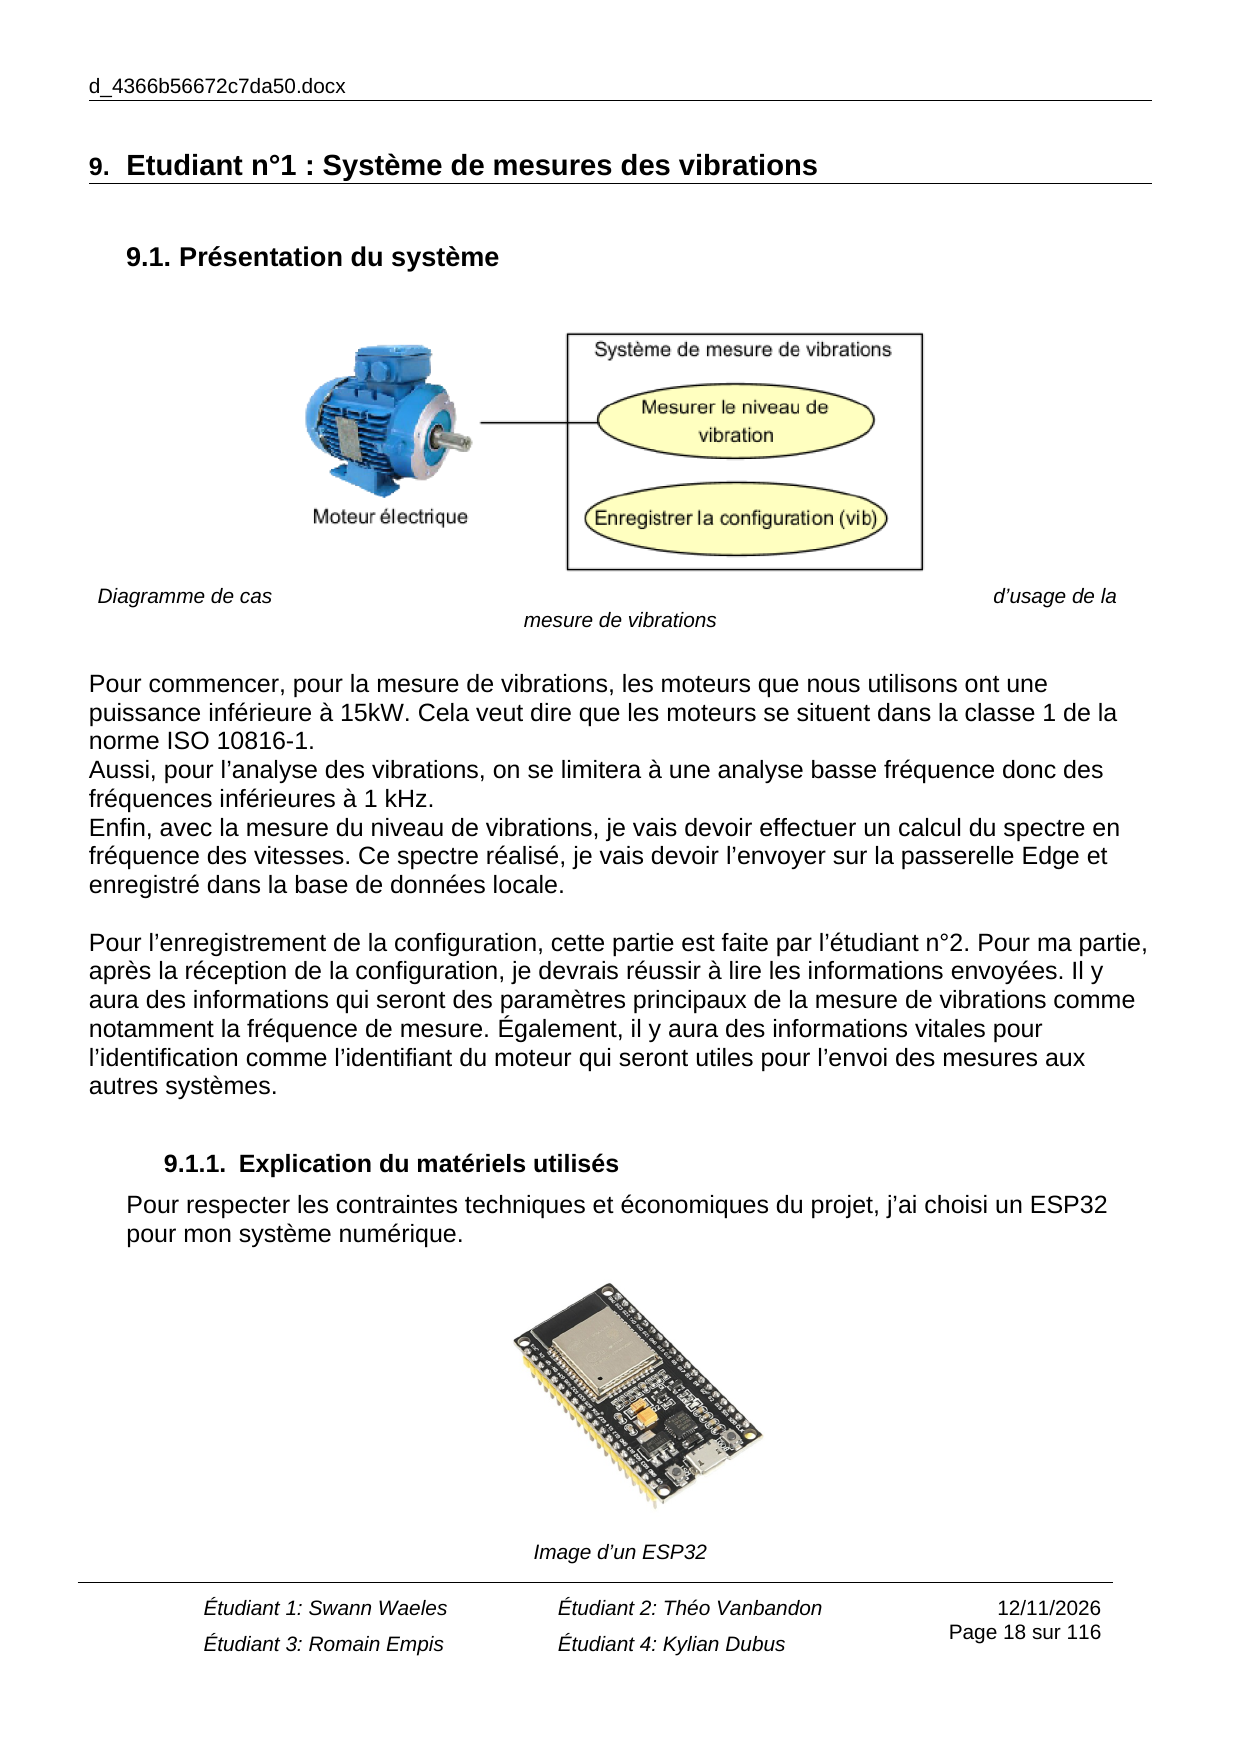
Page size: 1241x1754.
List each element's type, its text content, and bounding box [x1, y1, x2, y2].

text Enfin, avec la mesure du niveau de vibrations, je vais devoir effectuer un calcul du spectre en fréquence des vitesses. Ce spectre réalisé, je vais devoir l’envoyer sur la passerelle Edge et enregistré dans la base de données locale. [89, 812, 1152, 899]
subtitle Explication du matériels utilisés [164, 1149, 1152, 1178]
text Aussi, pour l’analyse des vibrations, on se limitera à une analyse basse fréquence donc des fréquences inférieures à 1 kHz. [89, 755, 1152, 812]
picture [510, 1271, 768, 1528]
text Image d’un ESP32 [89, 1540, 1152, 1564]
text Pour l’enregistrement de la configuration, cette partie est faite par l’étudiant n°2. Pour ma partie, après la réception de la configuration, je devrais réussir à lire les informations envoyées. Il y aura des informations qui seront des paramètres principaux de la mesure de vibrations comme notamment la fréquence de mesure. Également, il y aura des informations vitales pour l’identification comme l’identifiant du moteur qui seront utiles pour l’envoi des mesures aux autres systèmes. [89, 927, 1152, 1100]
subtitle Présentation du système [126, 241, 1152, 272]
text Diagramme de cas d’usage de la mesure de vibrations [89, 584, 1152, 632]
text Pour respecter les contraintes techniques et économiques du projet, j’ai choisi un ESP32 pour mon système numérique. [126, 1190, 1152, 1248]
text Pour commencer, pour la mesure de vibrations, les moteurs que nous utilisons ont une puissance inférieure à 15kW. Cela veut dire que les moteurs se situent dans la classe 1 de la norme ISO 10816-1. [89, 669, 1152, 755]
subtitle Etudiant n°1 : Système de mesures des vibrations [89, 148, 1152, 183]
picture [299, 314, 940, 583]
